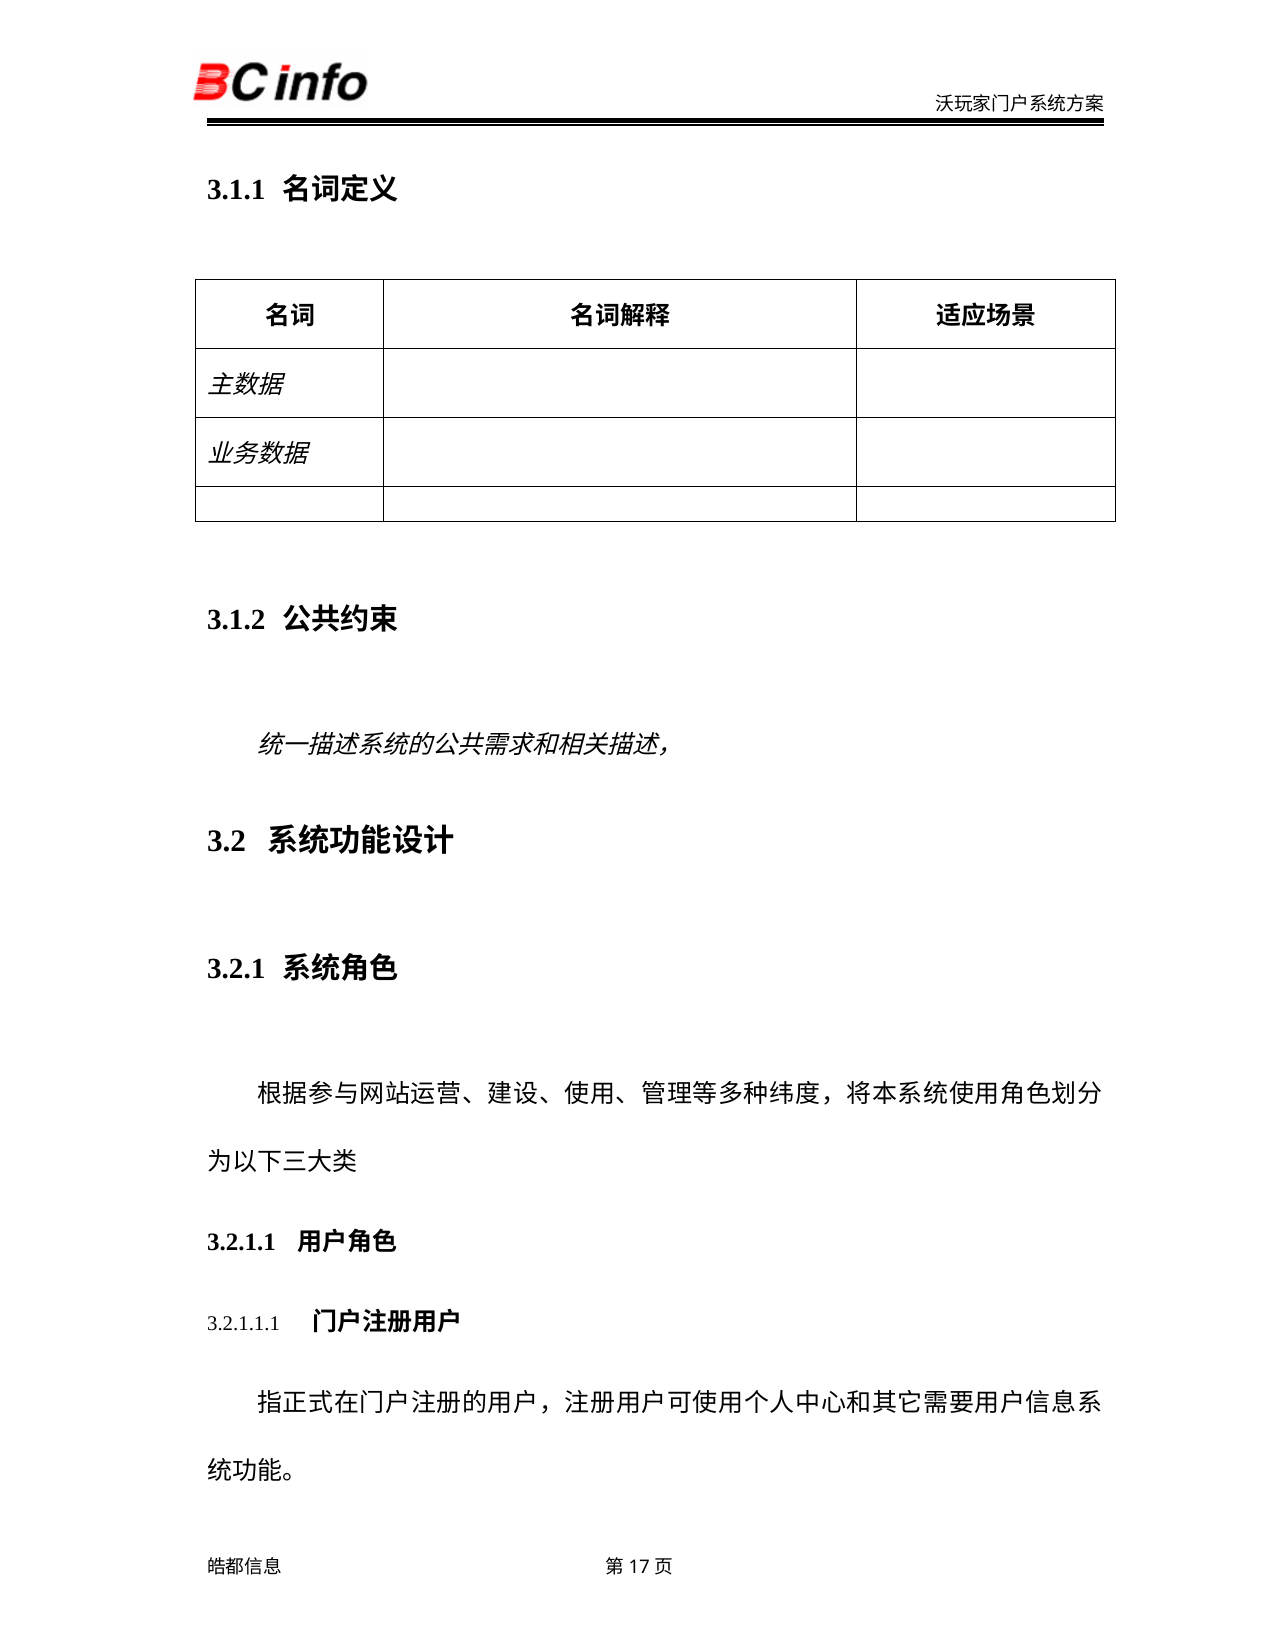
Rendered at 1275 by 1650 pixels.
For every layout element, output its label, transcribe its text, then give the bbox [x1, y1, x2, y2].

table_cell [857, 418, 1115, 486]
table_cell [857, 487, 1115, 521]
table_header 名词 [196, 280, 383, 348]
subtitle 用户角色 [207, 1206, 1104, 1273]
table_cell [857, 349, 1115, 417]
table_cell [196, 487, 383, 521]
table_cell 主数据 [196, 349, 383, 417]
text 统一描述系统的公共需求和相关描述， [207, 708, 1104, 776]
subtitle 系统角色 [207, 931, 1104, 999]
table_header 名词解释 [384, 280, 856, 348]
table_cell [384, 349, 856, 417]
subtitle 系统功能设计 [207, 803, 1104, 871]
table_cell 业务数据 [196, 418, 383, 486]
text 根据参与网站运营、建设、使用、管理等多种纬度，将本系统使用角色划分为以下三大类 [207, 1057, 1104, 1193]
subtitle 名词定义 [207, 153, 1104, 221]
subtitle 公共约束 [207, 583, 1104, 651]
picture [192, 48, 370, 107]
text 指正式在门户注册的用户，注册用户可使用个人中心和其它需要用户信息系统功能。 [207, 1366, 1104, 1502]
table_cell [384, 418, 856, 486]
table_header 适应场景 [857, 280, 1115, 348]
subtitle 门户注册用户 [207, 1286, 1104, 1354]
table_cell [384, 487, 856, 521]
